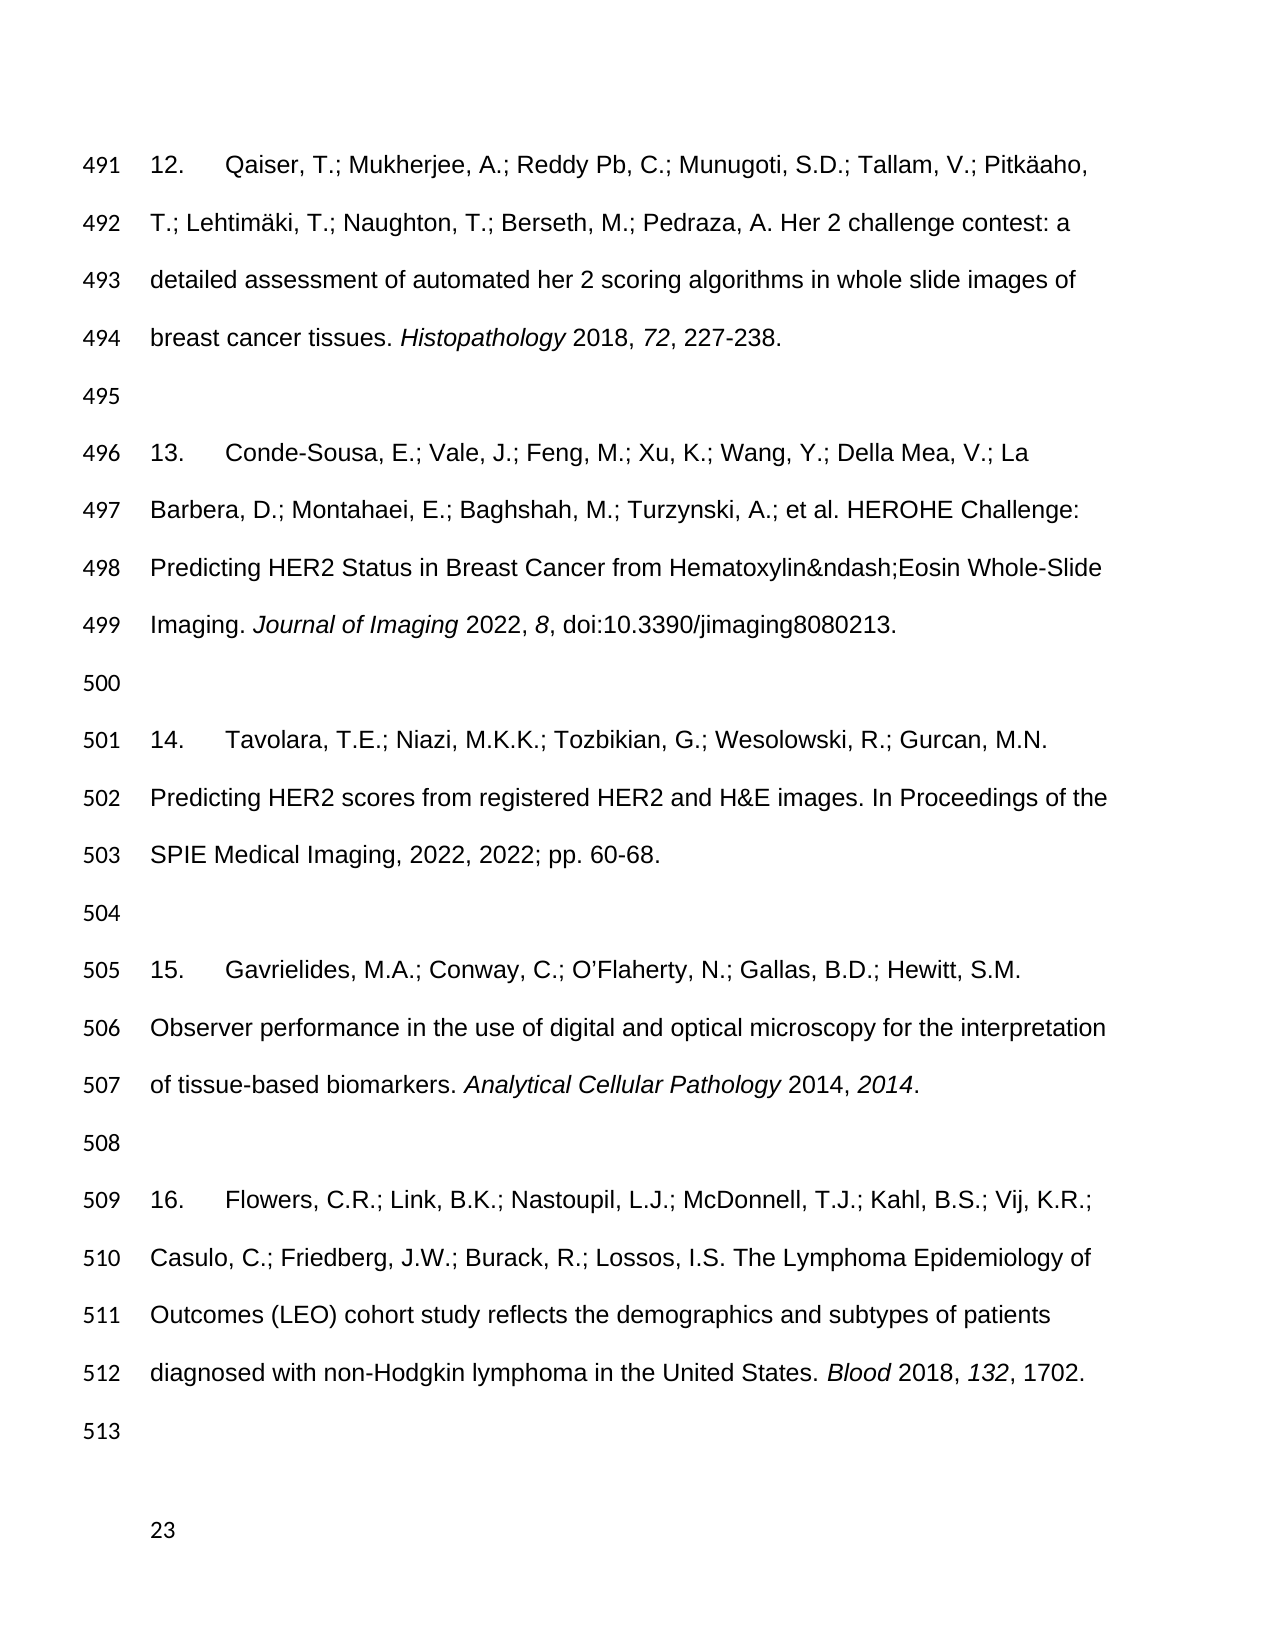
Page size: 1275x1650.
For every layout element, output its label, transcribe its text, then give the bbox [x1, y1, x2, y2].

text 16. Flowers, C.R.; Link, B.K.; Nastoupil, L.J.; McDonnell, T.J.; Kahl, B.S.; Vij, K.R.; Casulo, C.; Friedberg, J.W.; Burack, R.; Lossos, I.S. The Lymphoma Epidemiology of Outcomes (LEO) cohort study reflects the demographics and subtypes of patients diagnosed with non-Hodgkin lymphoma in the United States. Blood 2018, 132, 1702. [150, 1185, 1125, 1386]
text 14. Tavolara, T.E.; Niazi, M.K.K.; Tozbikian, G.; Wesolowski, R.; Gurcan, M.N. Predicting HER2 scores from registered HER2 and H&E images. In Proceedings of the SPIE Medical Imaging, 2022, 2022; pp. 60-68. [150, 725, 1125, 869]
text 15. Gavrielides, M.A.; Conway, C.; O’Flaherty, N.; Gallas, B.D.; Hewitt, S.M. Observer performance in the use of digital and optical microscopy for the interpretation of tissue-based biomarkers. Analytical Cellular Pathology 2014, 2014. [150, 955, 1125, 1099]
text 12. Qaiser, T.; Mukherjee, A.; Reddy Pb, C.; Munugoti, S.D.; Tallam, V.; Pitkäaho, T.; Lehtimäki, T.; Naughton, T.; Berseth, M.; Pedraza, A. Her 2 challenge contest: a detailed assessment of automated her 2 scoring algorithms in whole slide images of breast cancer tissues. Histopathology 2018, 72, 227-238. [150, 150, 1125, 351]
text 13. Conde-Sousa, E.; Vale, J.; Feng, M.; Xu, K.; Wang, Y.; Della Mea, V.; La Barbera, D.; Montahaei, E.; Baghshah, M.; Turzynski, A.; et al. HEROHE Challenge: Predicting HER2 Status in Breast Cancer from Hematoxylin&ndash;Eosin Whole-Slide Imaging. Journal of Imaging 2022, 8, doi:10.3390/jimaging8080213. [150, 437, 1125, 639]
